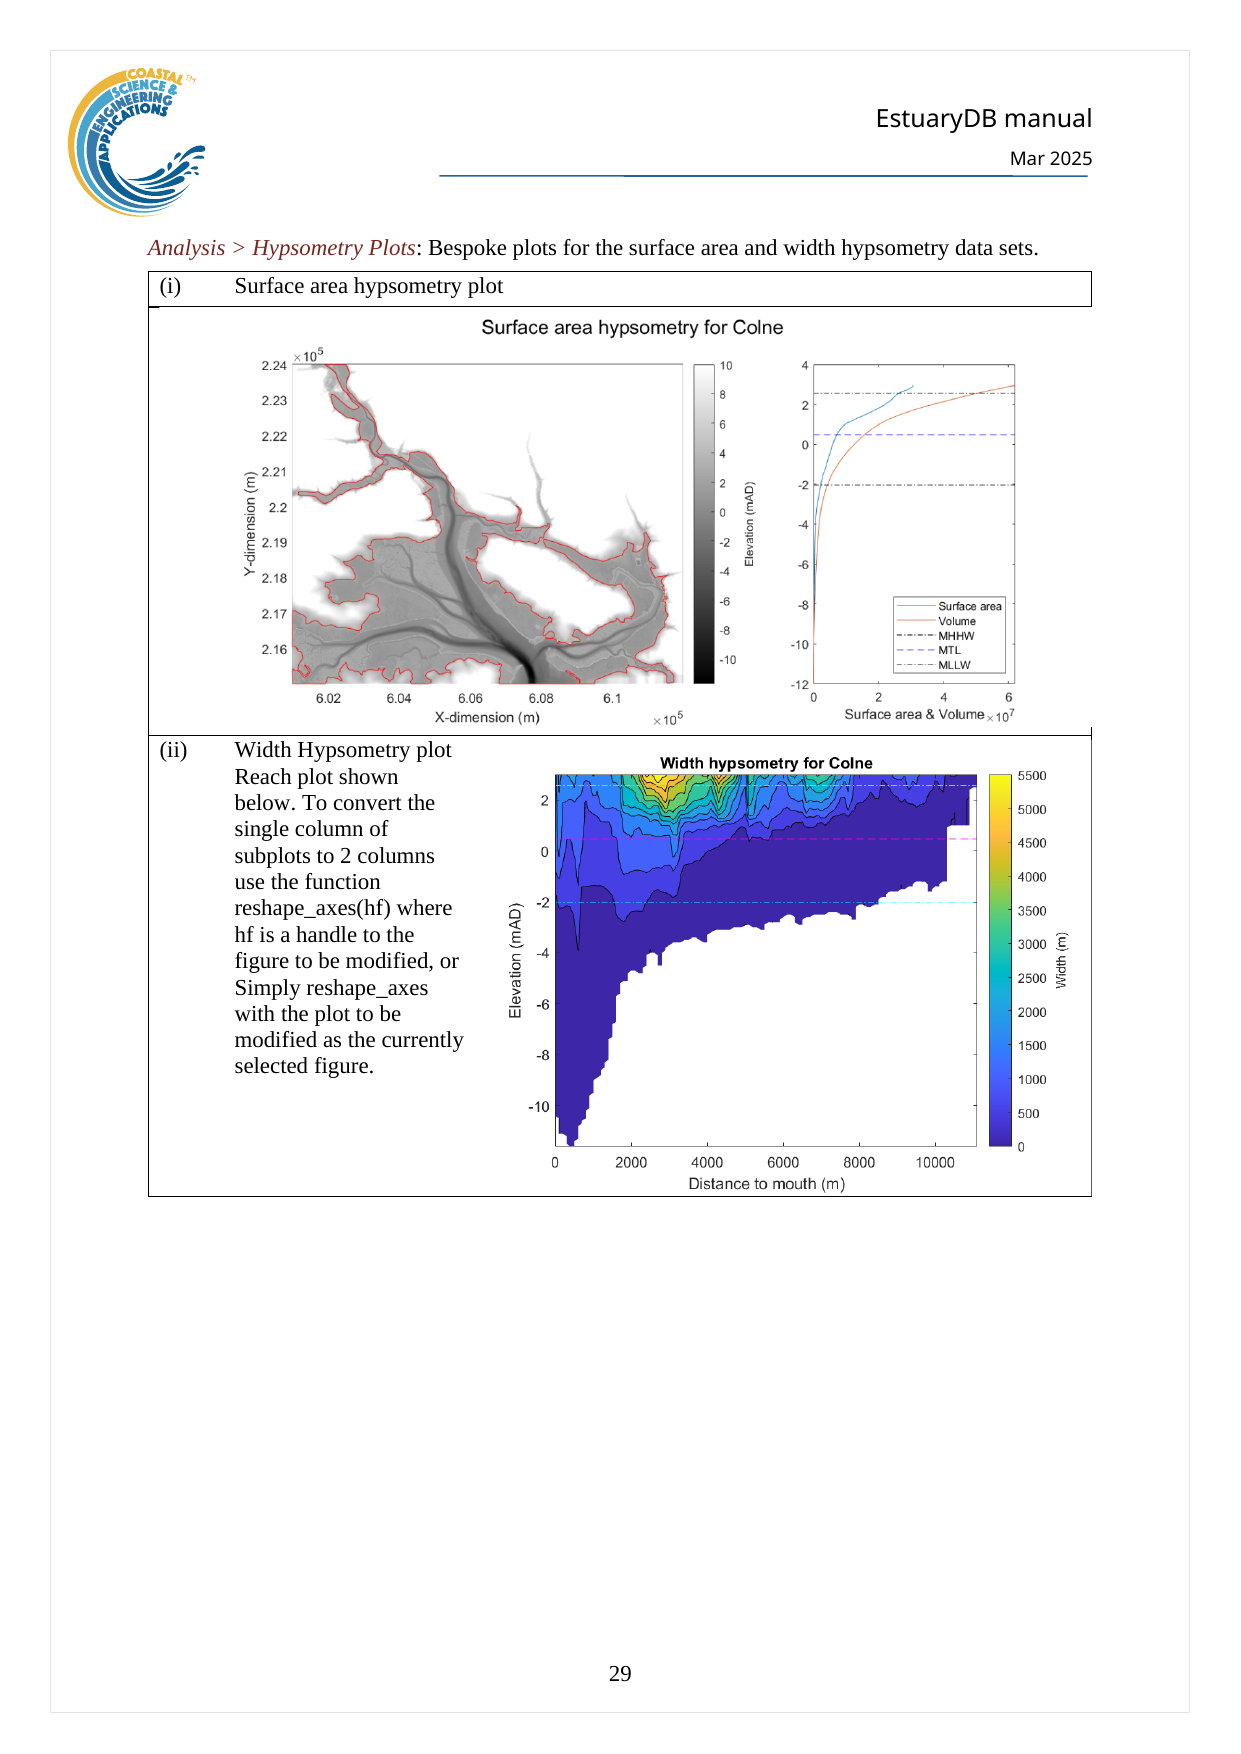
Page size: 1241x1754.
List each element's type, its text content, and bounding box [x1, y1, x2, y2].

picture [484, 740, 1092, 1196]
table_cell [149, 308, 1091, 735]
text Analysis > Hypsometry Plots: Bespoke plots for the surface area and width hypsometry data sets. [148, 234, 1093, 260]
picture [159, 307, 1092, 727]
table_header Surface area hypsometry plot [149, 272, 1091, 306]
table_cell Width Hypsometry plot Reach plot shown below. To convert the single column of subplots to 2 columns use the function reshape_axes(hf) where hf is a handle to the figure to be modified, or Simply reshape_axes with the plot to be modified as the currently selected figure. [149, 736, 1091, 1196]
